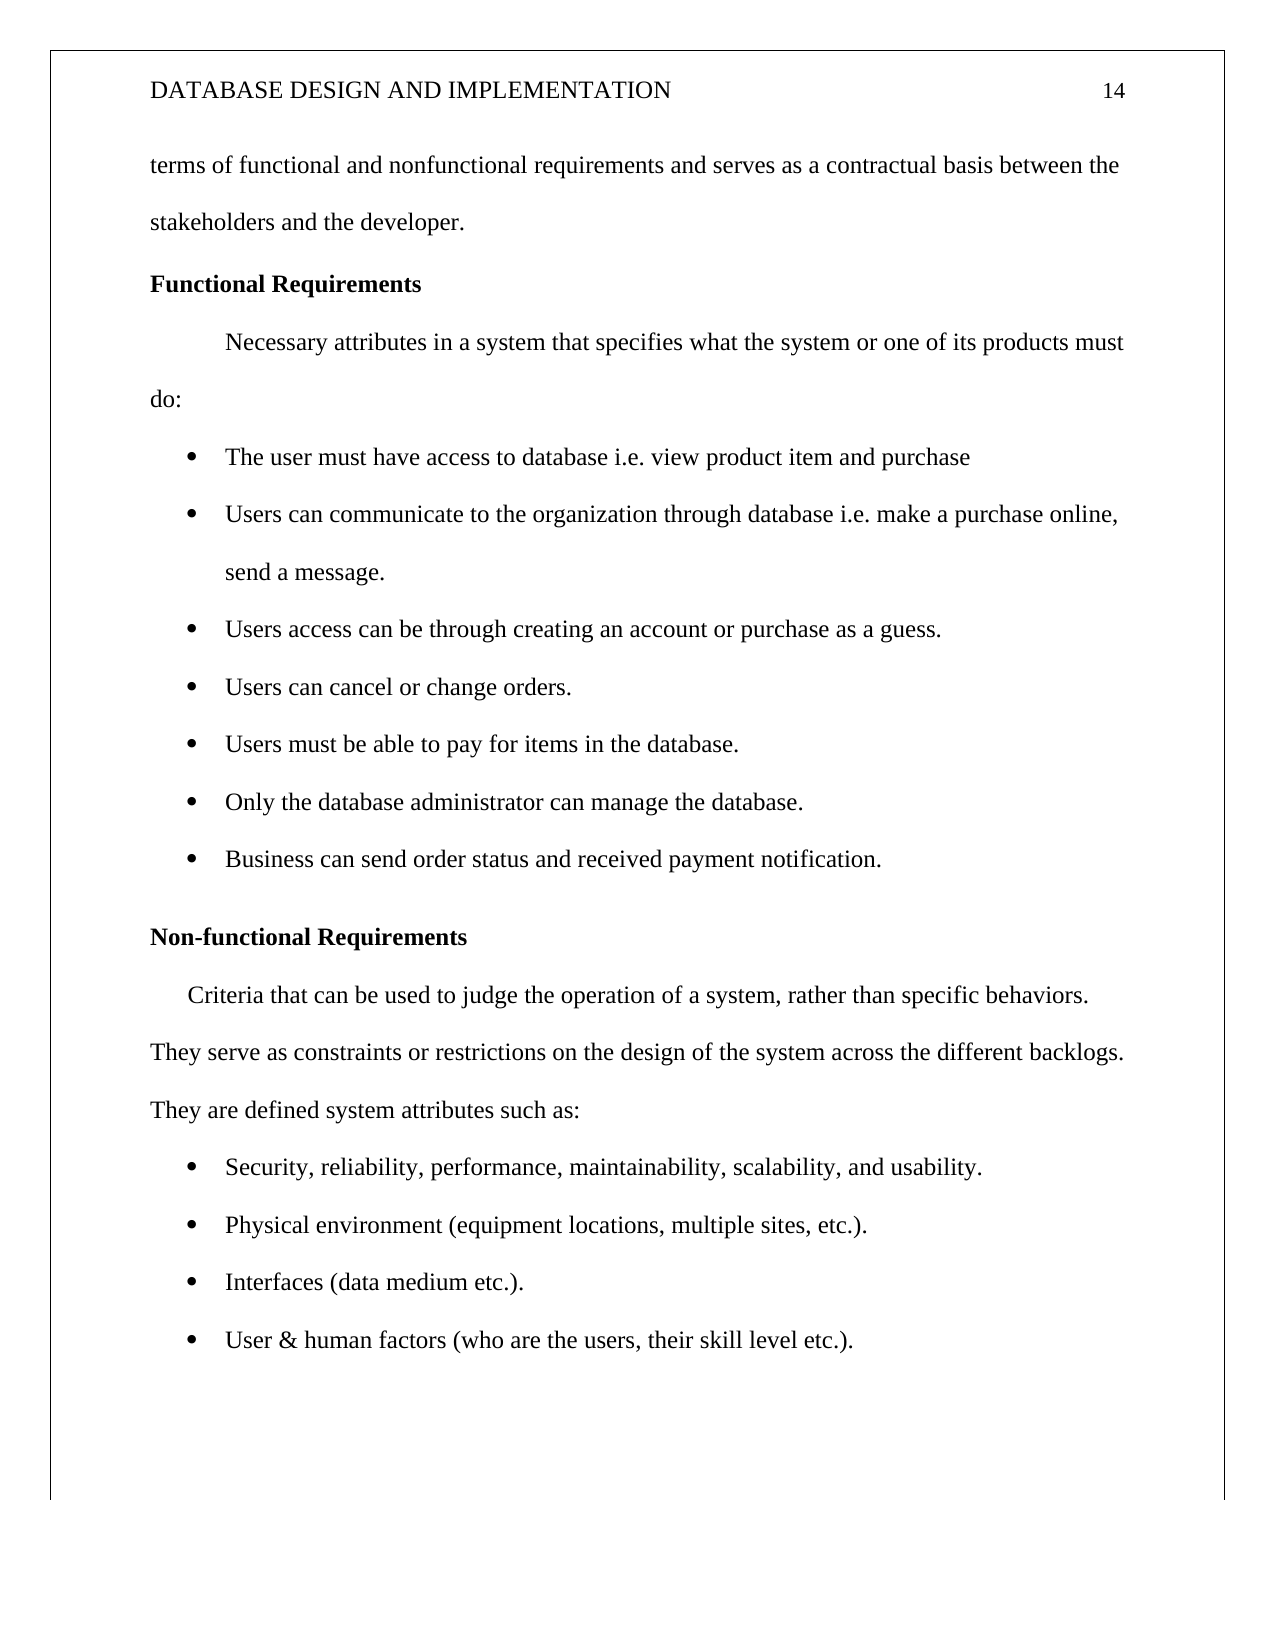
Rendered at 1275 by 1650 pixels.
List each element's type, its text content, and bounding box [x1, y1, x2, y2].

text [150, 150, 1125, 236]
list Business can send order status and received payment notification. [187, 844, 1125, 873]
list Only the database administrator can manage the database. [187, 787, 1125, 815]
list The user must have access to database i.e. view product item and purchase [187, 442, 1125, 470]
list Users can communicate to the organization through database i.e. make a purchase online, send a message. [187, 499, 1125, 585]
text Criteria that can be used to judge the operation of a system, rather than specific behaviors. They serve as constraints or restrictions on the design of the system across the different backlogs. They are defined system attributes such as: [150, 980, 1125, 1124]
subtitle Functional Requirements [150, 269, 1125, 298]
list Users access can be through creating an account or purchase as a guess. [187, 614, 1125, 643]
subtitle Non-functional Requirements [150, 922, 1125, 951]
text Necessary attributes in a system that specifies what the system or one of its products must do: [150, 327, 1125, 413]
list Security, reliability, performance, maintainability, scalability, and usability. [187, 1152, 1125, 1181]
list User & human factors (who are the users, their skill level etc.). [187, 1325, 1125, 1354]
list Users must be able to pay for items in the database. [187, 729, 1125, 758]
list Users can cancel or change orders. [187, 672, 1125, 700]
list Interfaces (data medium etc.). [187, 1267, 1125, 1296]
list Physical environment (equipment locations, multiple sites, etc.). [187, 1210, 1125, 1239]
